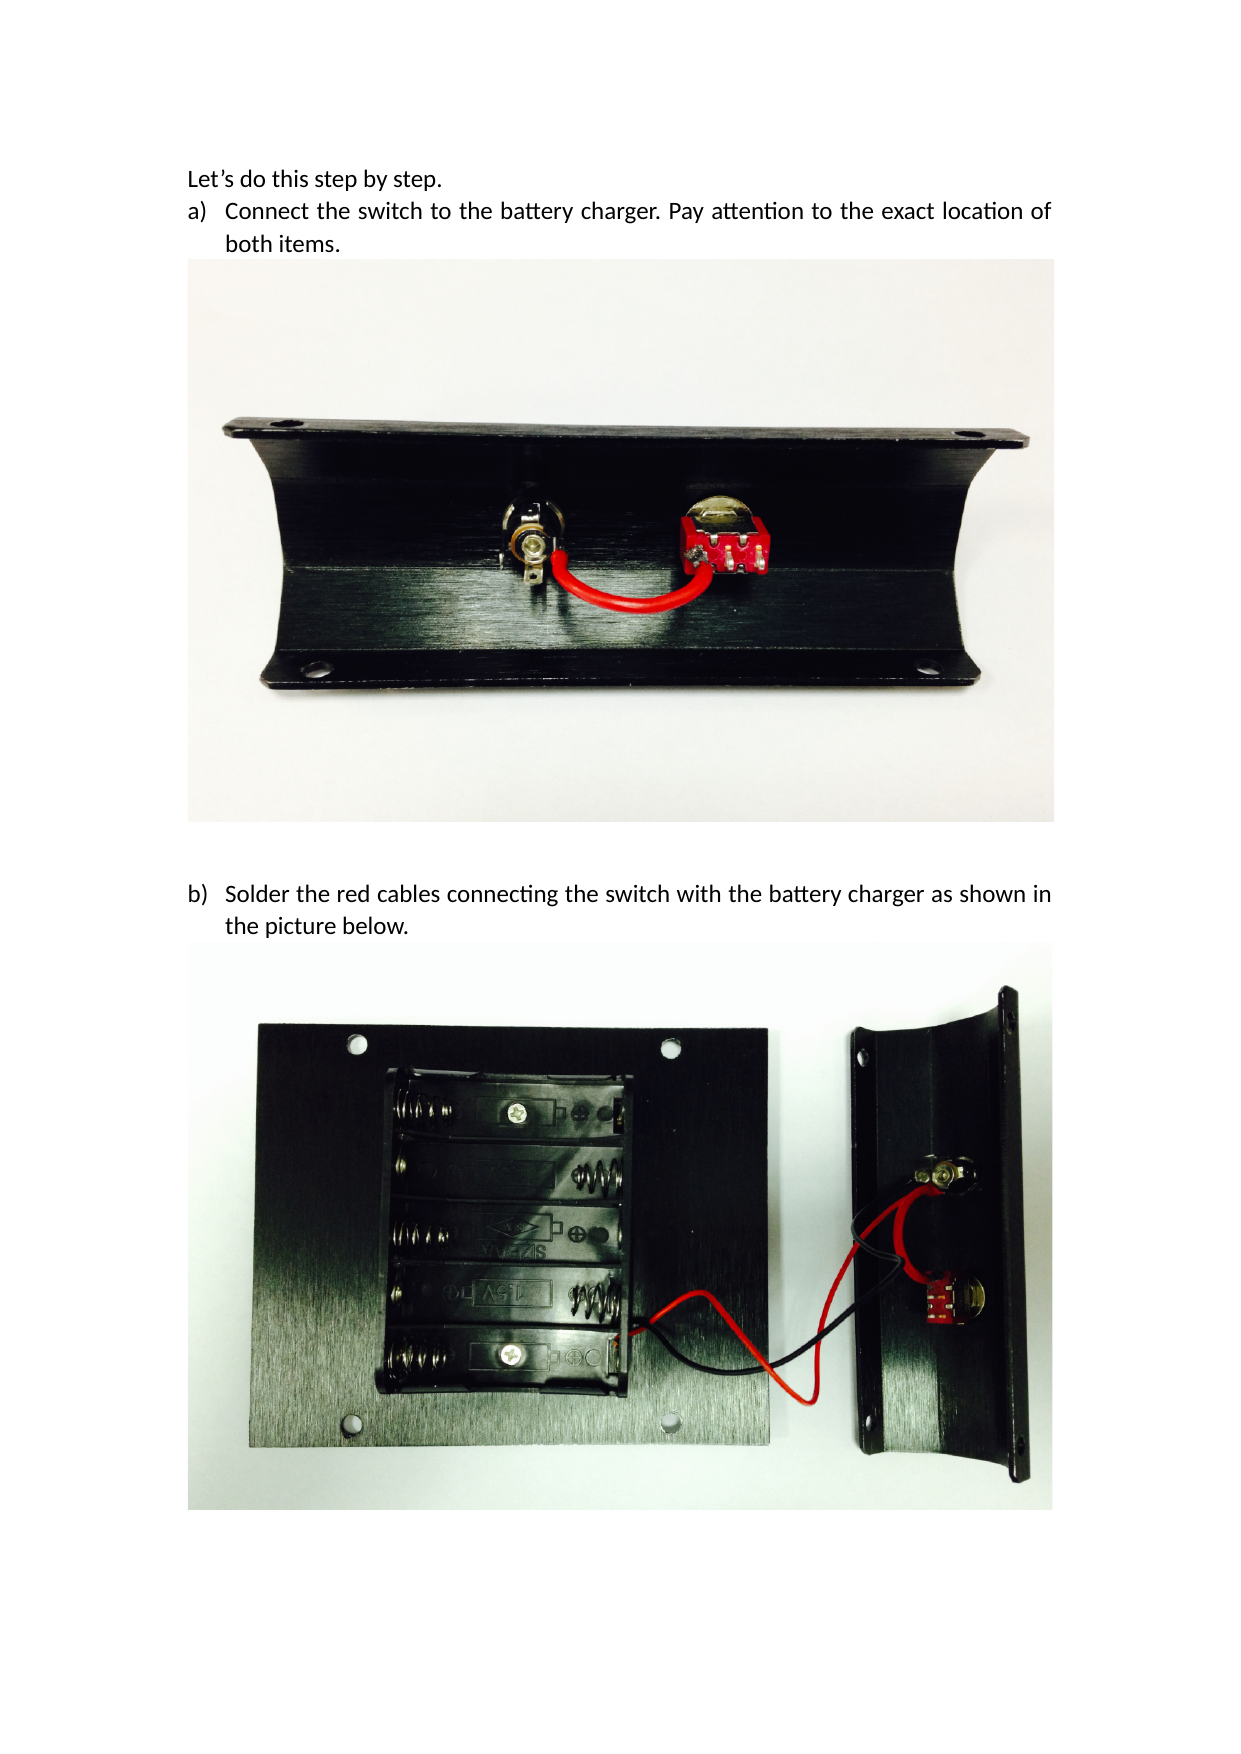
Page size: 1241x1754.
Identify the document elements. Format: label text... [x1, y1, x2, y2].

list Solder the red cables connecting the switch with the battery charger as shown in the picture below. [187, 877, 1053, 942]
picture [187, 259, 1055, 822]
text Let’s do this step by step. [187, 162, 1053, 194]
list Connect the switch to the battery charger. Pay attention to the exact location of both items. [187, 194, 1053, 259]
picture [187, 942, 1053, 1510]
